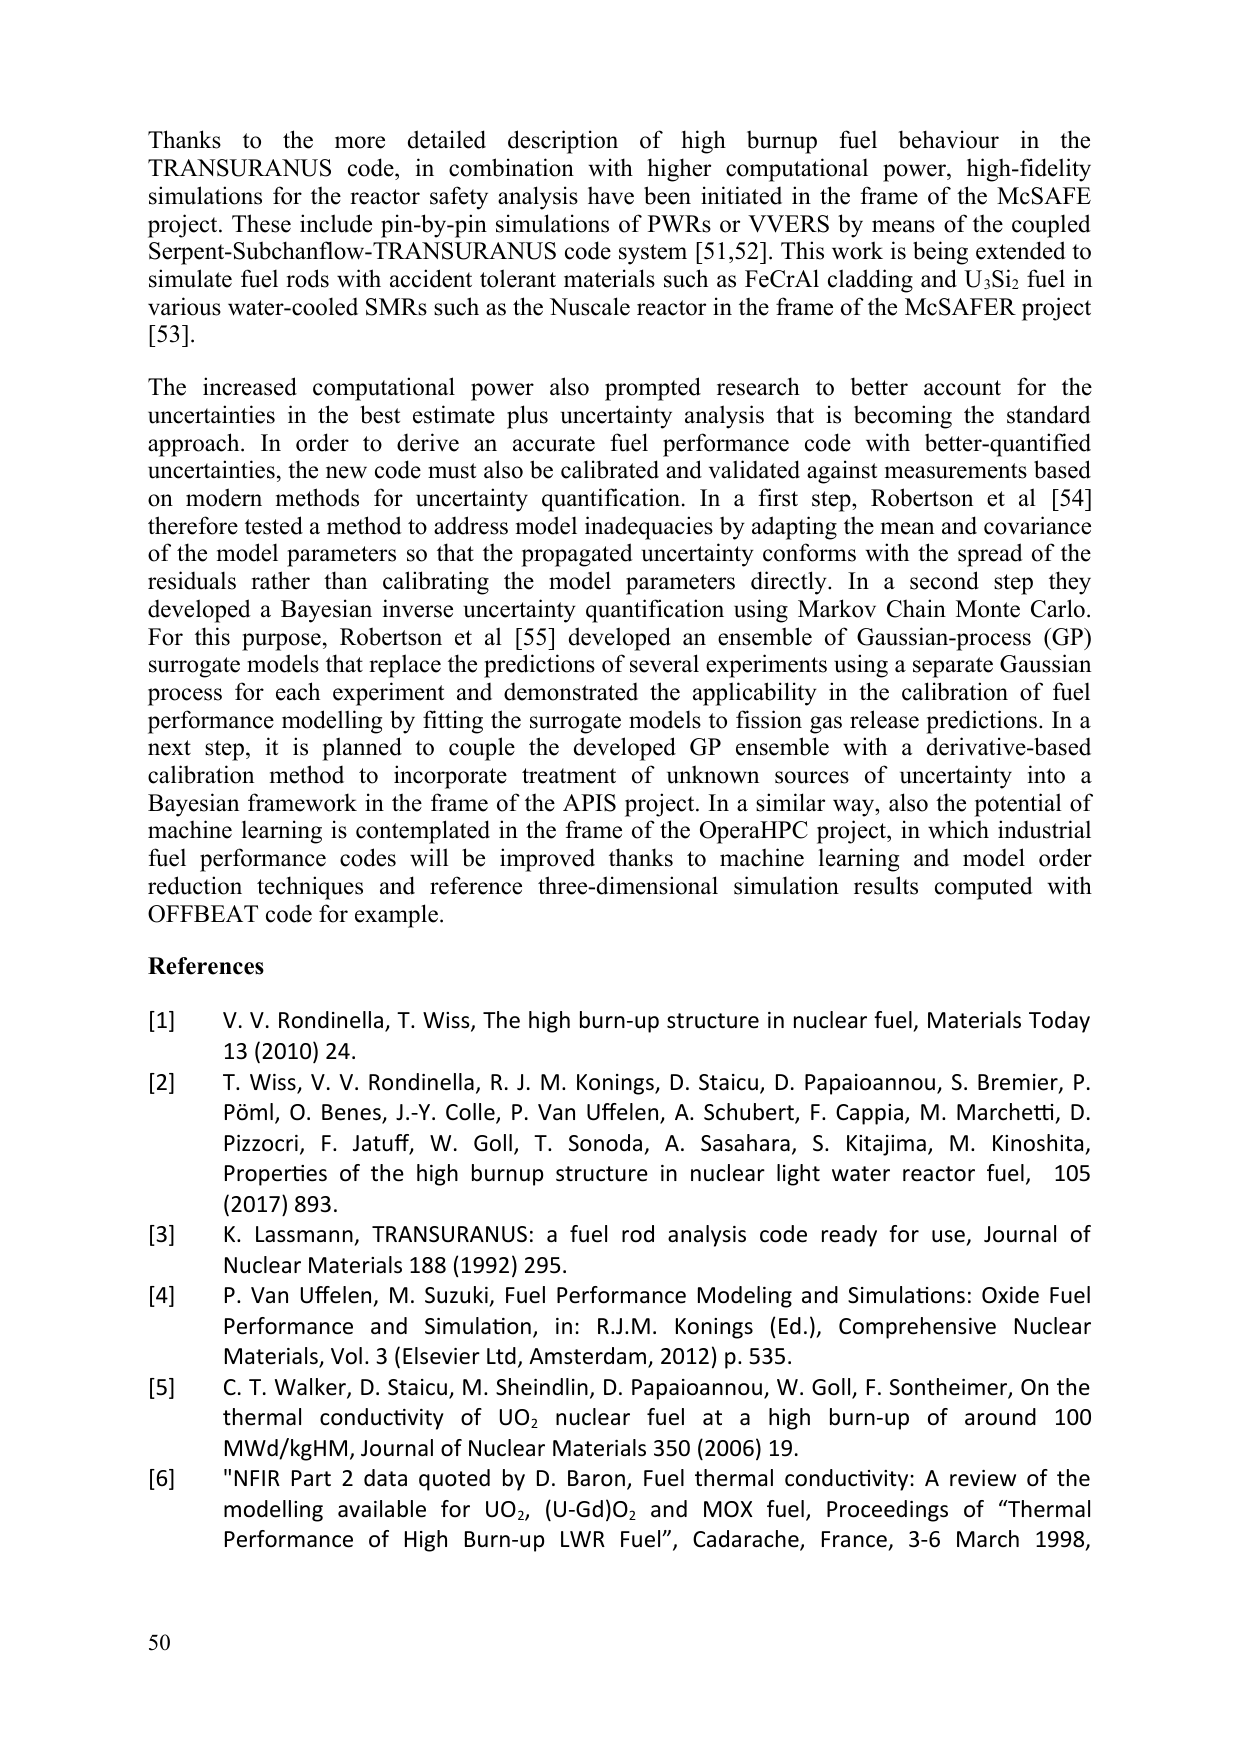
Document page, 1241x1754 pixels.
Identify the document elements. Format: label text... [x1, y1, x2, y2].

text The increased computational power also prompted research to better account for the uncertainties in the best estimate plus uncertainty analysis that is becoming the standard approach. In order to derive an accurate fuel performance code with better-quantified uncertainties, the new code must also be calibrated and validated against measurements based on modern methods for uncertainty quantification. In a first step, Robertson et al [54] therefore tested a method to address model inadequacies by adapting the mean and covariance of the model parameters so that the propagated uncertainty conforms with the spread of the residuals rather than calibrating the model parameters directly. In a second step they developed a Bayesian inverse uncertainty quantification using Markov Chain Monte Carlo. For this purpose, Robertson et al [55] developed an ensemble of Gaussian-process (GP) surrogate models that replace the predictions of several experiments using a separate Gaussian process for each experiment and demonstrated the applicability in the calibration of fuel performance modelling by fitting the surrogate models to fission gas release predictions. In a next step, it is planned to couple the developed GP ensemble with a derivative-based calibration method to incorporate treatment of unknown sources of uncertainty into a Bayesian framework in the frame of the APIS project. In a similar way, also the potential of machine learning is contemplated in the frame of the OperaHPC project, in which industrial fuel performance codes will be improved thanks to machine learning and model order reduction techniques and reference three-dimensional simulation results computed with OFFBEAT code for example. [148, 373, 1092, 927]
text [2] T. Wiss, V. V. Rondinella, R. J. M. Konings, D. Staicu, D. Papaioannou, S. Bremier, P. Pöml, O. Benes, J.-Y. Colle, P. Van Uffelen, A. Schubert, F. Cappia, M. Marchetti, D. Pizzocri, F. Jatuff, W. Goll, T. Sonoda, A. Sasahara, S. Kitajima, M. Kinoshita, Properties of the high burnup structure in nuclear light water reactor fuel, 105 (2017) 893. [148, 1066, 1092, 1219]
text Thanks to the more detailed description of high burnup fuel behaviour in the TRANSURANUS code, in combination with higher computational power, high-fidelity simulations for the reactor safety analysis have been initiated in the frame of the McSAFE project. These include pin-by-pin simulations of PWRs or VVERS by means of the coupled Serpent-Subchanflow-TRANSURANUS code system [51,52]. This work is being extended to simulate fuel rods with accident tolerant materials such as FeCrAl cladding and U3Si2 fuel in various water-cooled SMRs such as the Nuscale reactor in the frame of the McSAFER project [53]. [148, 127, 1092, 348]
text [3] K. Lassmann, TRANSURANUS: a fuel rod analysis code ready for use, Journal of Nuclear Materials 188 (1992) 295. [148, 1219, 1092, 1280]
text [4] P. Van Uffelen, M. Suzuki, Fuel Performance Modeling and Simulations: Oxide Fuel Performance and Simulation, in: R.J.M. Konings (Ed.), Comprehensive Nuclear Materials, Vol. 3 (Elsevier Ltd, Amsterdam, 2012) p. 535. [148, 1280, 1092, 1371]
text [148, 1463, 1092, 1554]
text [1] V. V. Rondinella, T. Wiss, The high burn-up structure in nuclear fuel, Materials Today 13 (2010) 24. [148, 1005, 1092, 1066]
text References [148, 952, 1092, 980]
text [5] C. T. Walker, D. Staicu, M. Sheindlin, D. Papaioannou, W. Goll, F. Sontheimer, On the thermal conductivity of UO2 nuclear fuel at a high burn-up of around 100 MWd/kgHM, Journal of Nuclear Materials 350 (2006) 19. [148, 1371, 1092, 1463]
